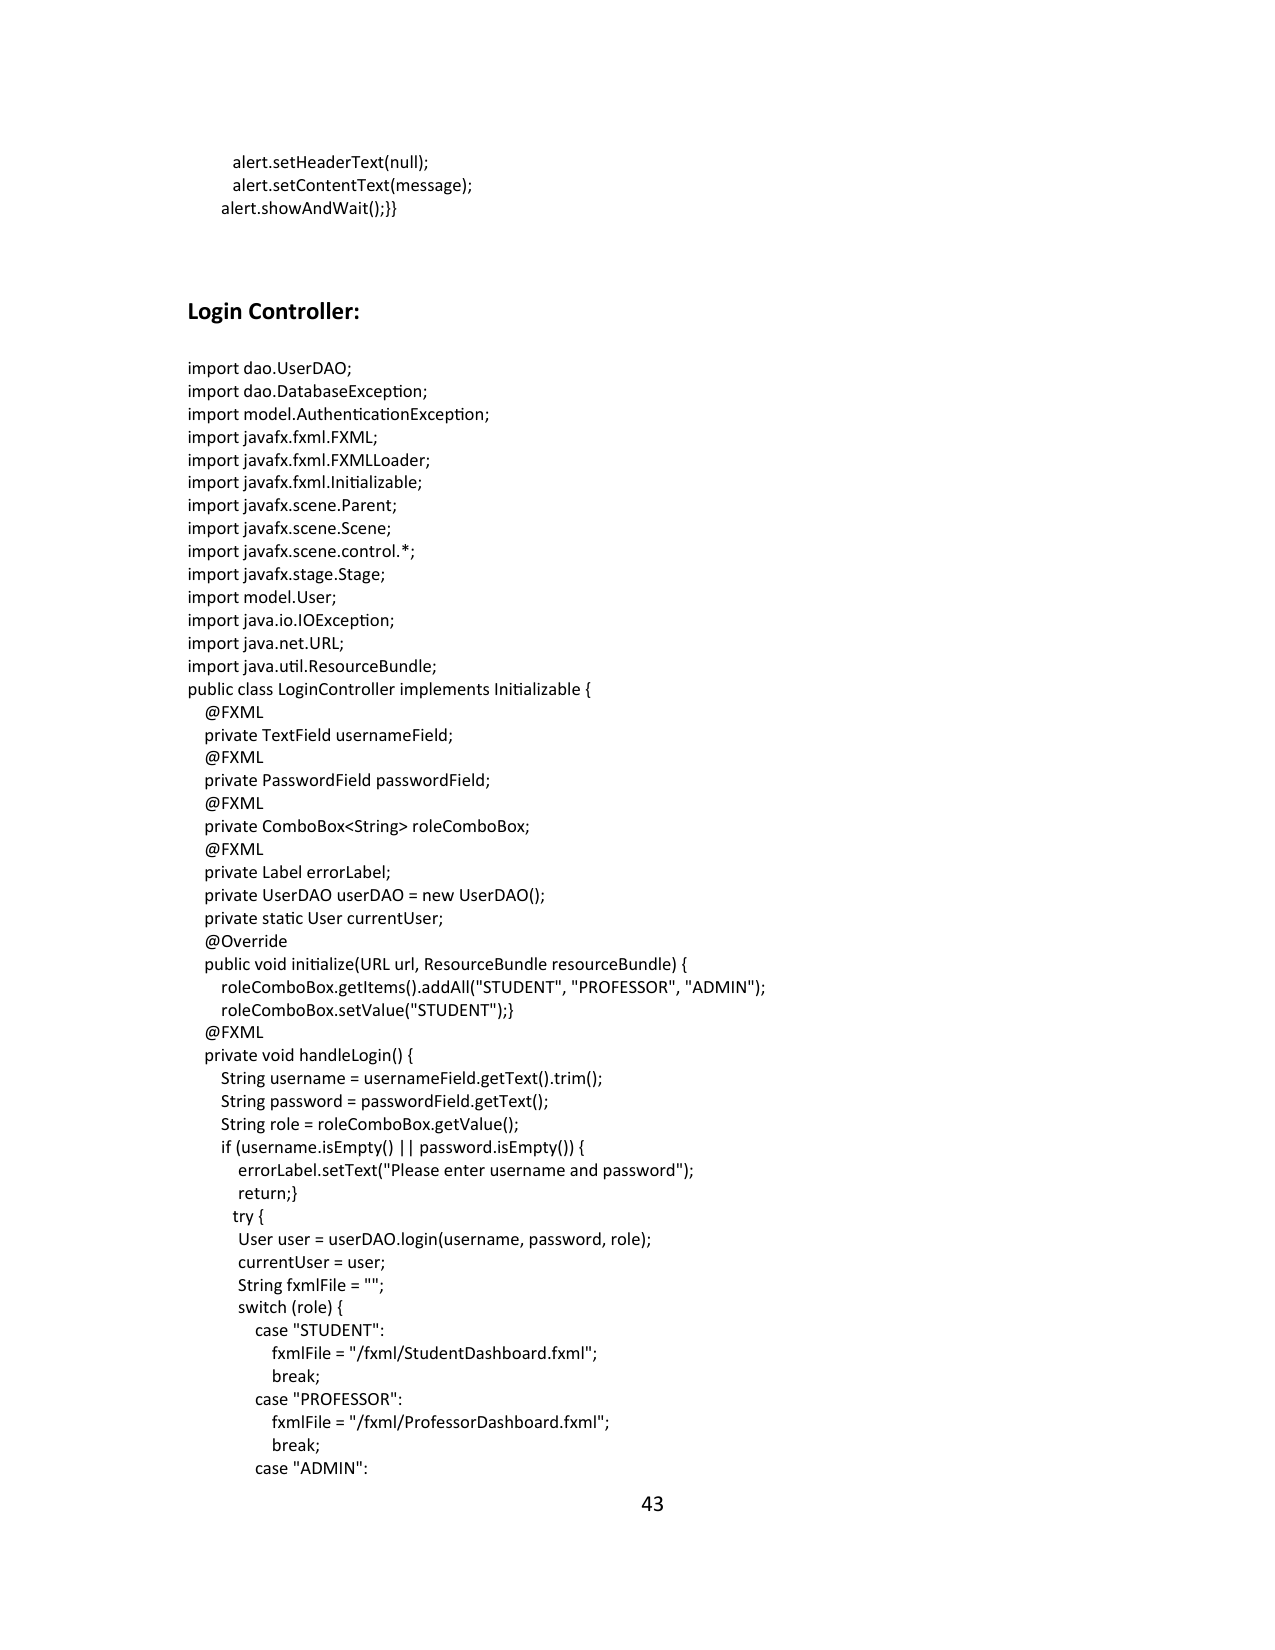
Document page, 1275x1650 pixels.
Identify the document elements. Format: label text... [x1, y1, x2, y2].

text import javafx.stage.Stage; [187, 562, 1088, 585]
text private UserDAO userDAO = new UserDAO(); [187, 883, 1088, 906]
text try { [187, 1204, 1088, 1227]
text import javafx.scene.Parent; [187, 494, 1088, 517]
text alert.setContentText(message); [187, 173, 1088, 196]
text String username = usernameField.getText().trim(); [187, 1067, 1088, 1089]
text import javafx.fxml.FXMLLoader; [187, 448, 1088, 471]
text @FXML [187, 1021, 1088, 1044]
text fxmlFile = "/fxml/StudentDashboard.fxml"; [187, 1342, 1088, 1364]
text errorLabel.setText("Please enter username and password"); [187, 1158, 1088, 1181]
text import javafx.scene.Scene; [187, 517, 1088, 539]
text @Override [187, 929, 1088, 952]
text private void handleLogin() { [187, 1044, 1088, 1067]
text public void initialize(URL url, ResourceBundle resourceBundle) { [187, 952, 1088, 975]
text case "ADMIN": [187, 1456, 1088, 1479]
text String role = roleComboBox.getValue(); [187, 1112, 1088, 1135]
text import java.io.IOException; [187, 608, 1088, 631]
text case "PROFESSOR": [187, 1387, 1088, 1410]
text alert.showAndWait();}} [187, 196, 1088, 219]
text if (username.isEmpty() || password.isEmpty()) { [187, 1135, 1088, 1158]
text private TextField usernameField; [187, 723, 1088, 746]
text import javafx.fxml.FXML; [187, 425, 1088, 448]
text import dao.UserDAO; [187, 356, 1088, 379]
text import java.util.ResourceBundle; [187, 654, 1088, 677]
text String password = passwordField.getText(); [187, 1089, 1088, 1112]
text case "STUDENT": [187, 1319, 1088, 1342]
text @FXML [187, 700, 1088, 723]
text roleComboBox.setValue("STUDENT");} [187, 998, 1088, 1021]
text import dao.DatabaseException; [187, 379, 1088, 402]
text fxmlFile = "/fxml/ProfessorDashboard.fxml"; [187, 1410, 1088, 1433]
text roleComboBox.getItems().addAll("STUDENT", "PROFESSOR", "ADMIN"); [187, 975, 1088, 998]
text currentUser = user; [187, 1250, 1088, 1273]
text return;} [187, 1181, 1088, 1204]
text alert.setHeaderText(null); [187, 150, 1088, 173]
text private PasswordField passwordField; [187, 769, 1088, 792]
text private ComboBox<String> roleComboBox; [187, 814, 1088, 837]
text private static User currentUser; [187, 906, 1088, 929]
text import javafx.scene.control.*; [187, 539, 1088, 562]
text Login Controller: [187, 295, 1088, 326]
text @FXML [187, 746, 1088, 769]
text String fxmlFile = ""; [187, 1273, 1088, 1296]
text switch (role) { [187, 1296, 1088, 1319]
text @FXML [187, 837, 1088, 860]
text @FXML [187, 792, 1088, 814]
text import javafx.fxml.Initializable; [187, 471, 1088, 494]
text private Label errorLabel; [187, 860, 1088, 883]
text import java.net.URL; [187, 631, 1088, 654]
text import model.User; [187, 585, 1088, 608]
text break; [187, 1364, 1088, 1387]
text import model.AuthenticationException; [187, 402, 1088, 425]
text User user = userDAO.login(username, password, role); [187, 1227, 1088, 1250]
text public class LoginController implements Initializable { [187, 677, 1088, 700]
text break; [187, 1433, 1088, 1456]
